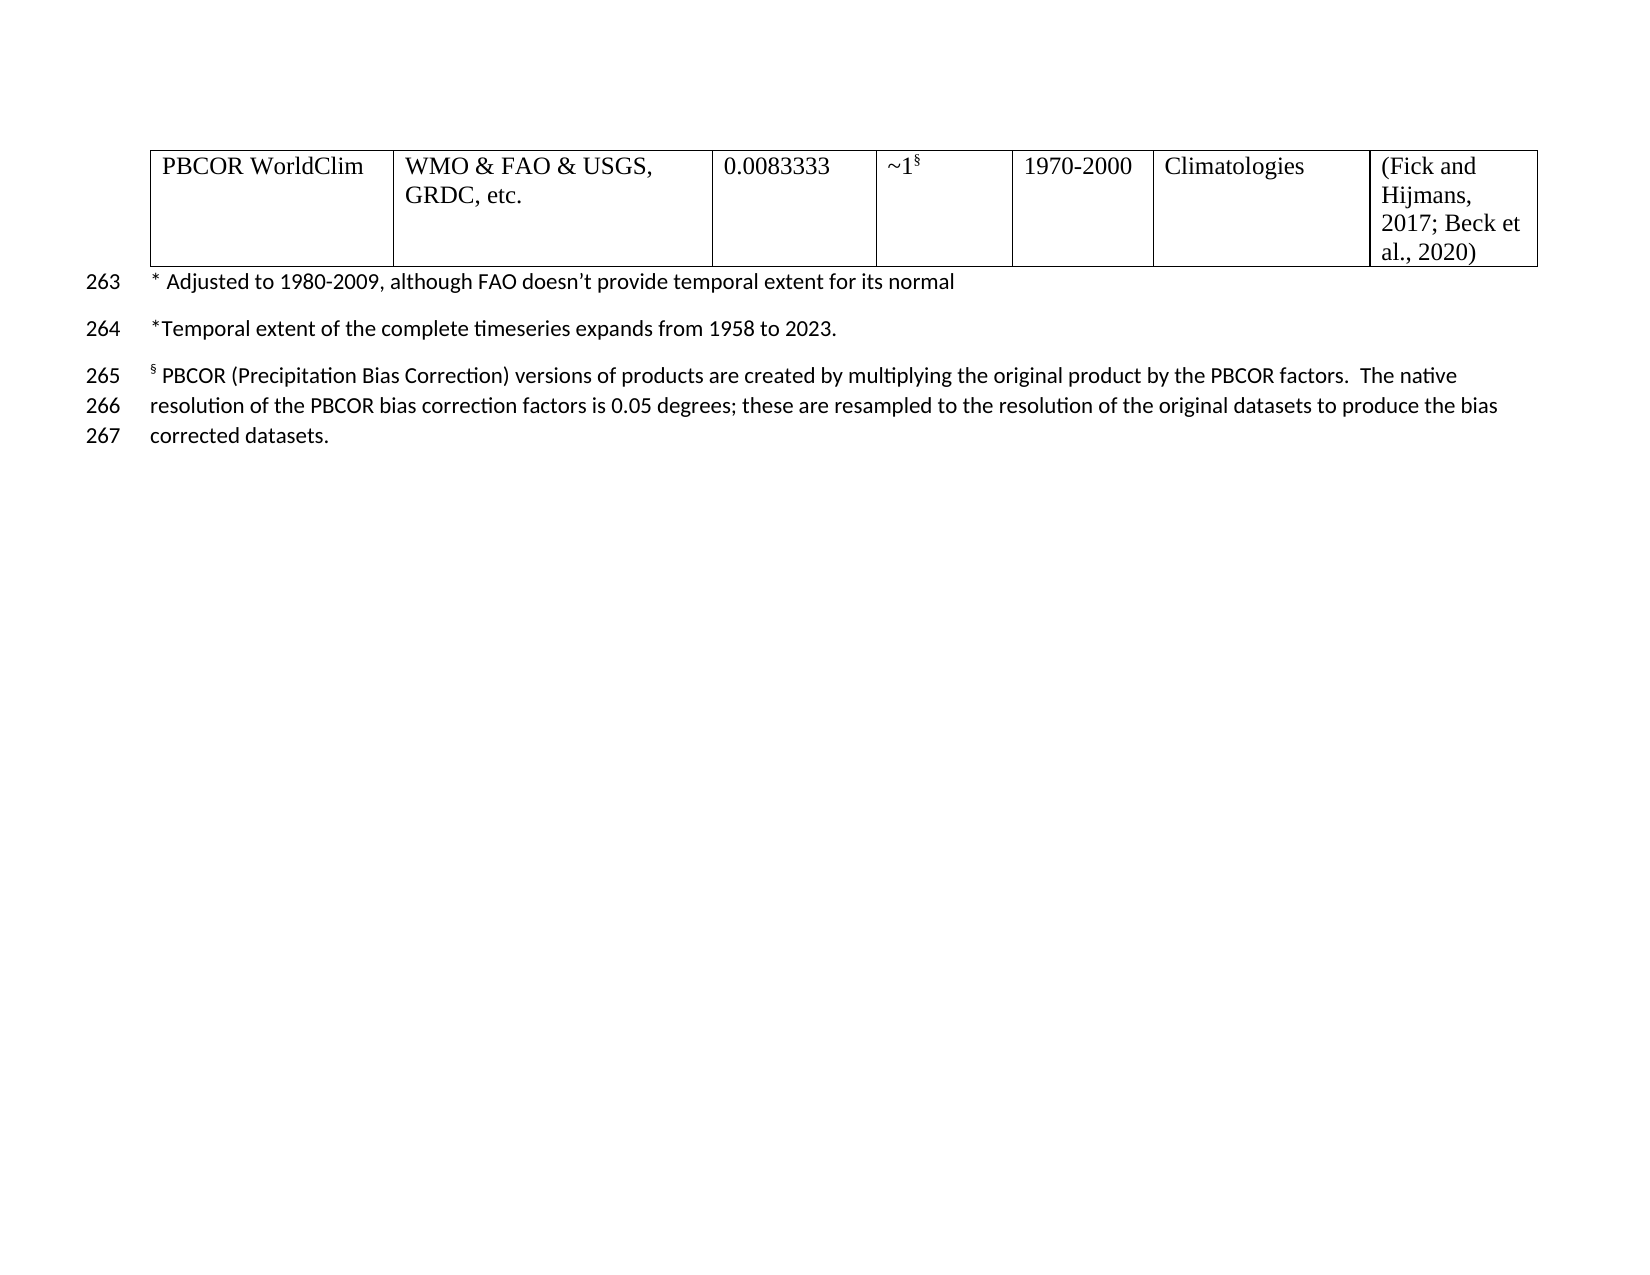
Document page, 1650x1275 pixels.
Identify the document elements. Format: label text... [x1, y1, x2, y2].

text * Adjusted to 1980-2009, although FAO doesn’t provide temporal extent for its normal [150, 267, 1500, 295]
table_cell WMO & FAO & USGS, GRDC, etc. [394, 151, 712, 266]
text § PBCOR (Precipitation Bias Correction) versions of products are created by multiplying the original product by the PBCOR factors. The native resolution of the PBCOR bias correction factors is 0.05 degrees; these are resampled to the resolution of the original datasets to produce the bias corrected datasets. [150, 361, 1500, 449]
table_cell PBCOR WorldClim [151, 151, 393, 266]
table_cell (Fick and Hijmans, 2017; Beck et al., 2020) [1371, 151, 1537, 266]
table_cell ~1§ [877, 151, 1012, 266]
table_cell 0.0083333 [713, 151, 876, 266]
text *Temporal extent of the complete timeseries expands from 1958 to 2023. [150, 314, 1500, 342]
table_cell 1970-2000 [1013, 151, 1153, 266]
table_cell Climatologies [1154, 151, 1369, 266]
